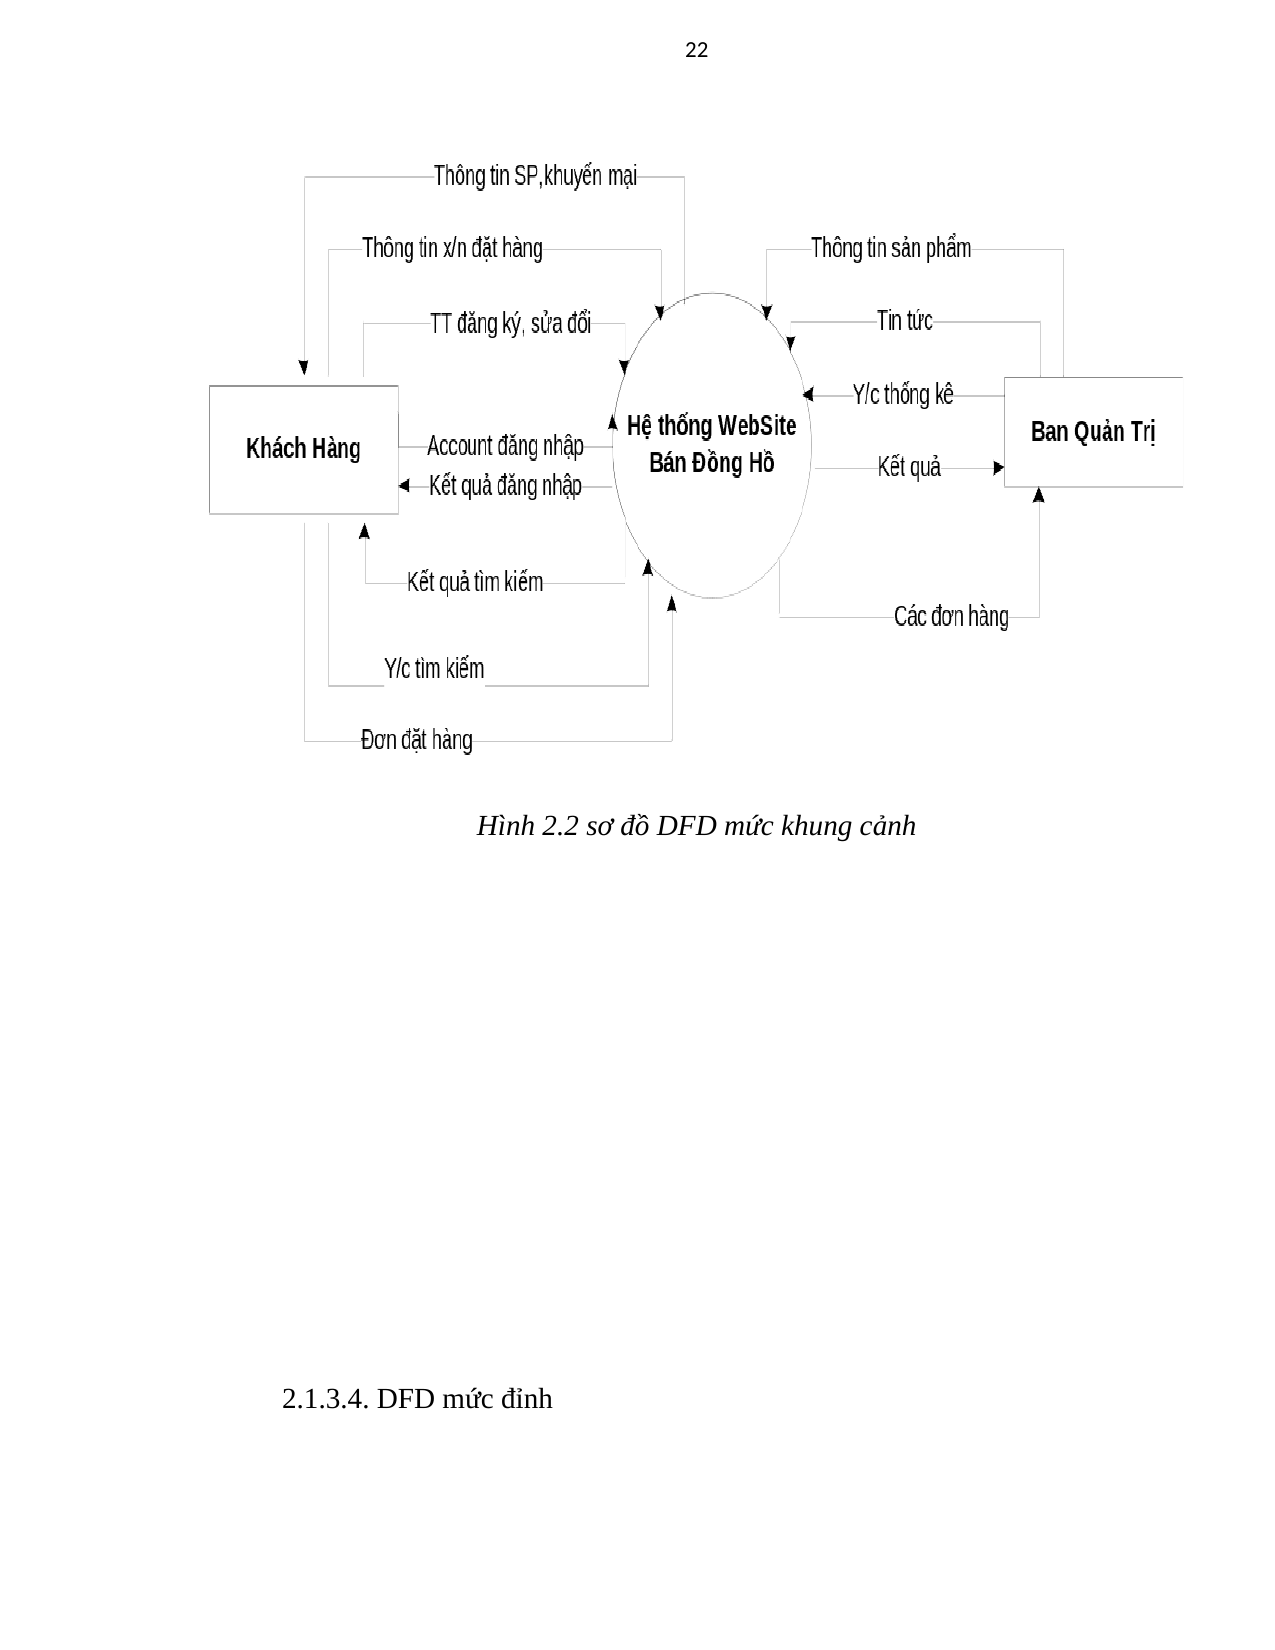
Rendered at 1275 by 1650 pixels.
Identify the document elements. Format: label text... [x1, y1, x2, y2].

list 2.1.3.4. DFD mức đỉnh [254, 1382, 1186, 1415]
text Hình 2.2 sơ đồ DFD mức khung cảnh [207, 808, 1186, 842]
